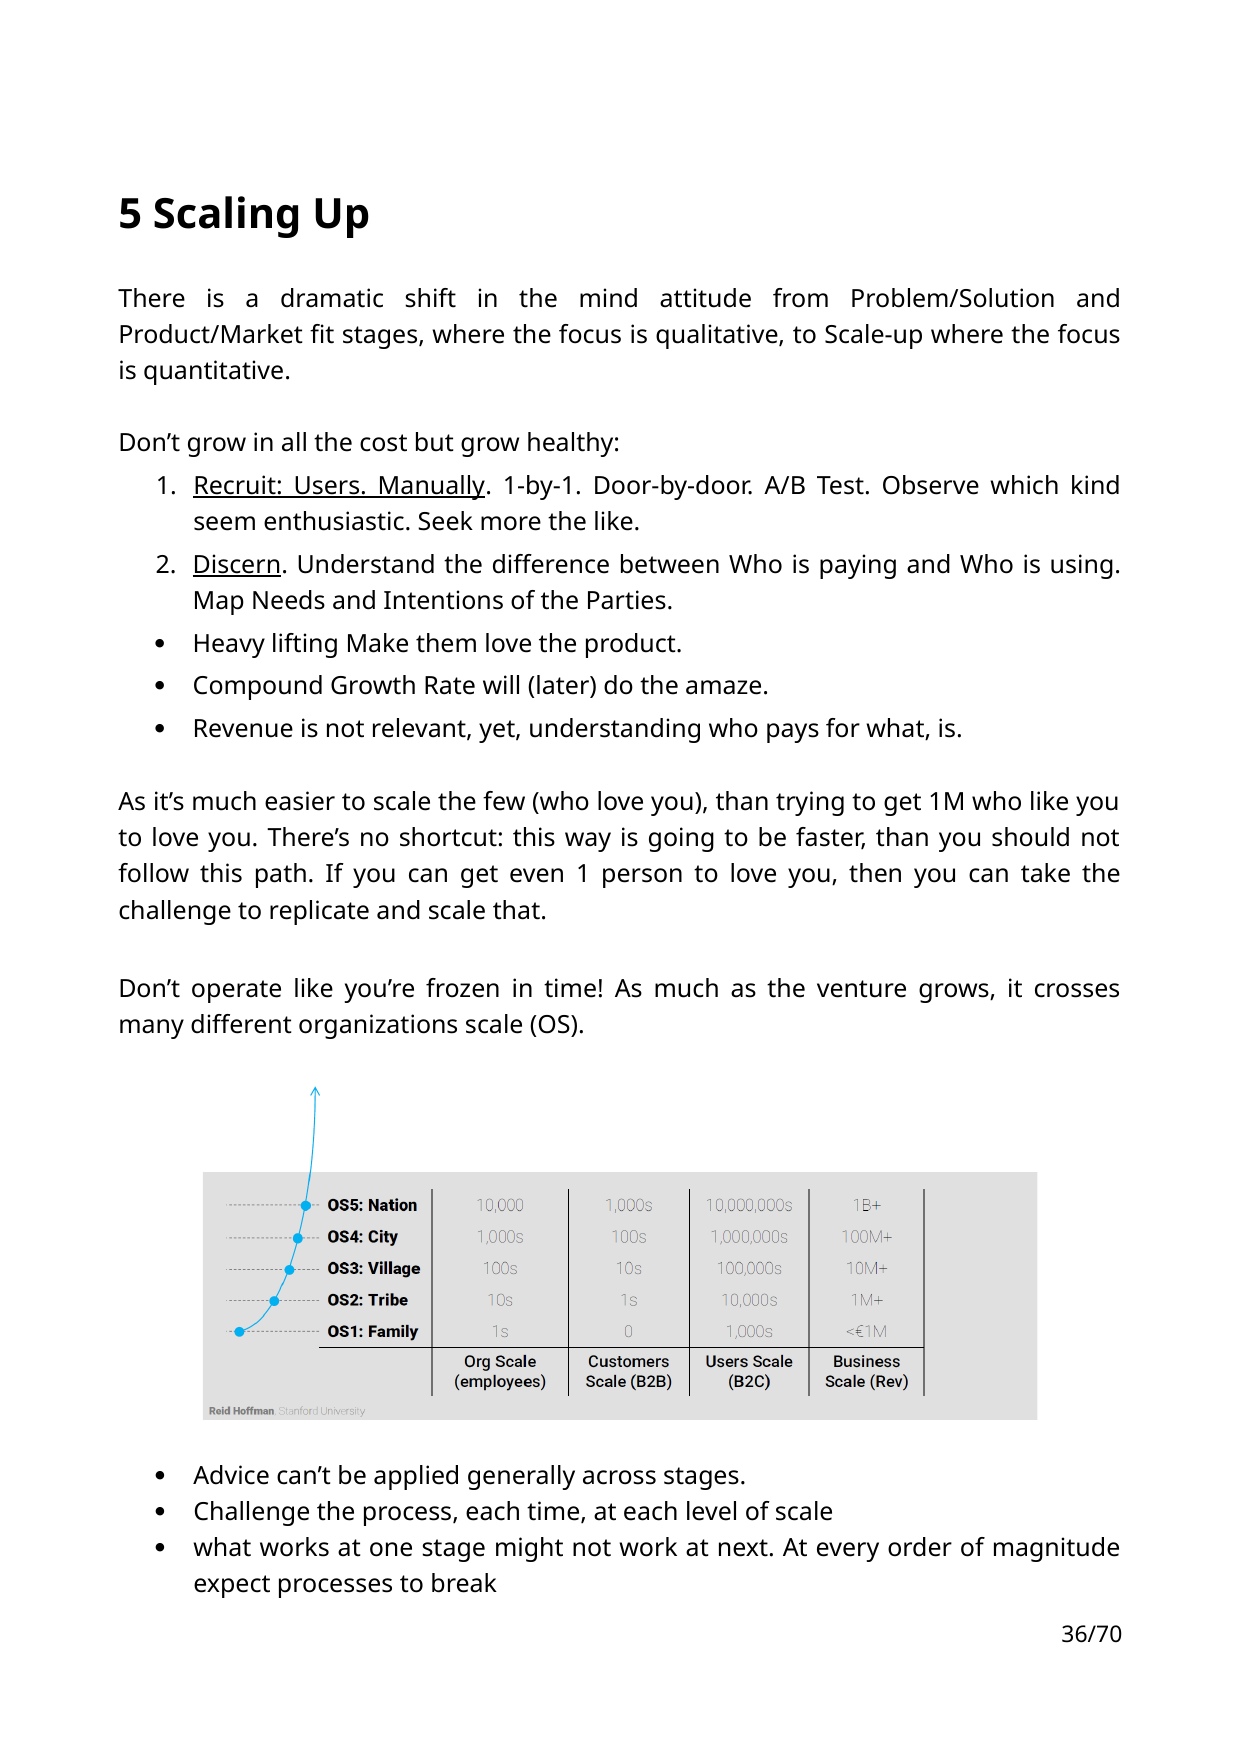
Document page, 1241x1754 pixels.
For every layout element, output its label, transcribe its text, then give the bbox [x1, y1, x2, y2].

list what works at one stage might not work at next. At every order of magnitude expect processes to break [156, 1529, 1122, 1599]
text As it’s much easier to scale the few (who love you), than trying to get 1M who like you to love you. There’s no shortcut: this way is going to be faster, than you should not follow this path. If you can get even 1 person to love you, then you can take the challenge to replicate and scale that. [118, 783, 1122, 926]
list Challenge the process, each time, at each level of scale [156, 1493, 1122, 1527]
subtitle 5 Scaling Up [118, 184, 1122, 241]
text There is a dramatic shift in the mind attitude from Problem/Solution and Product/Market fit stages, where the focus is qualitative, to Scale-up where the focus is quantitative. [118, 281, 1122, 387]
text Don’t grow in all the cost but grow healthy: [118, 425, 1122, 459]
list Recruit: Users. Manually. 1-by-1. Door-by-door. A/B Test. Observe which kind seem enthusiastic. Seek more the like. [156, 467, 1122, 538]
list Advice can’t be applied generally across stages. [156, 1457, 1122, 1491]
text Don’t operate like you’re frozen in time! As much as the venture grows, it crosses many different organizations scale (OS). [118, 971, 1122, 1041]
list Discern. Understand the difference between Who is paying and Who is using. Map Needs and Intentions of the Parties. [155, 546, 1122, 617]
list Heavy lifting Make them love the product. [155, 625, 1122, 659]
picture [202, 1079, 1038, 1420]
list Revenue is not relevant, yet, understanding who pays for what, is. [155, 711, 1122, 745]
list Compound Growth Rate will (later) do the amaze. [155, 668, 1122, 702]
